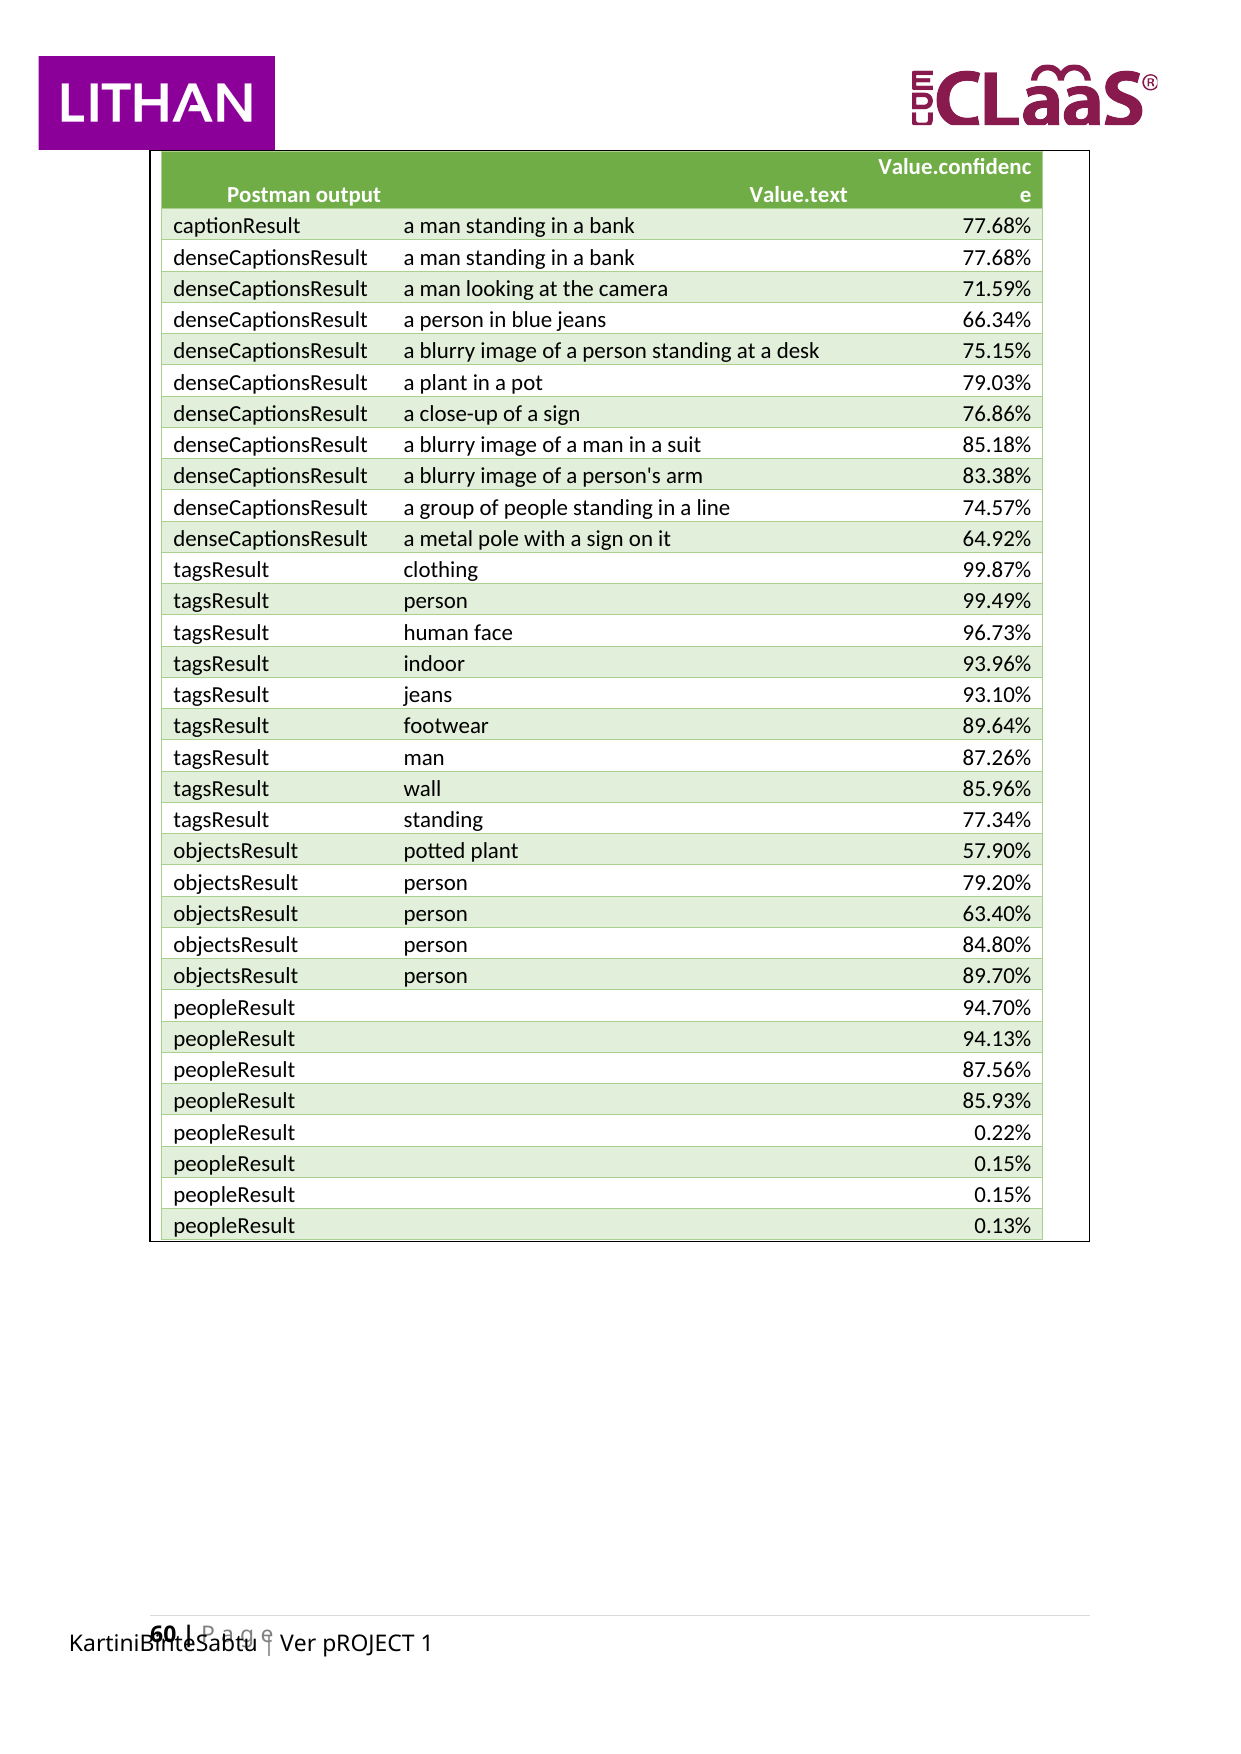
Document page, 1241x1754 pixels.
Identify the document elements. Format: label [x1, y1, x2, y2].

table_cell [151, 151, 1089, 1241]
picture [911, 64, 1158, 126]
picture [38, 56, 275, 150]
